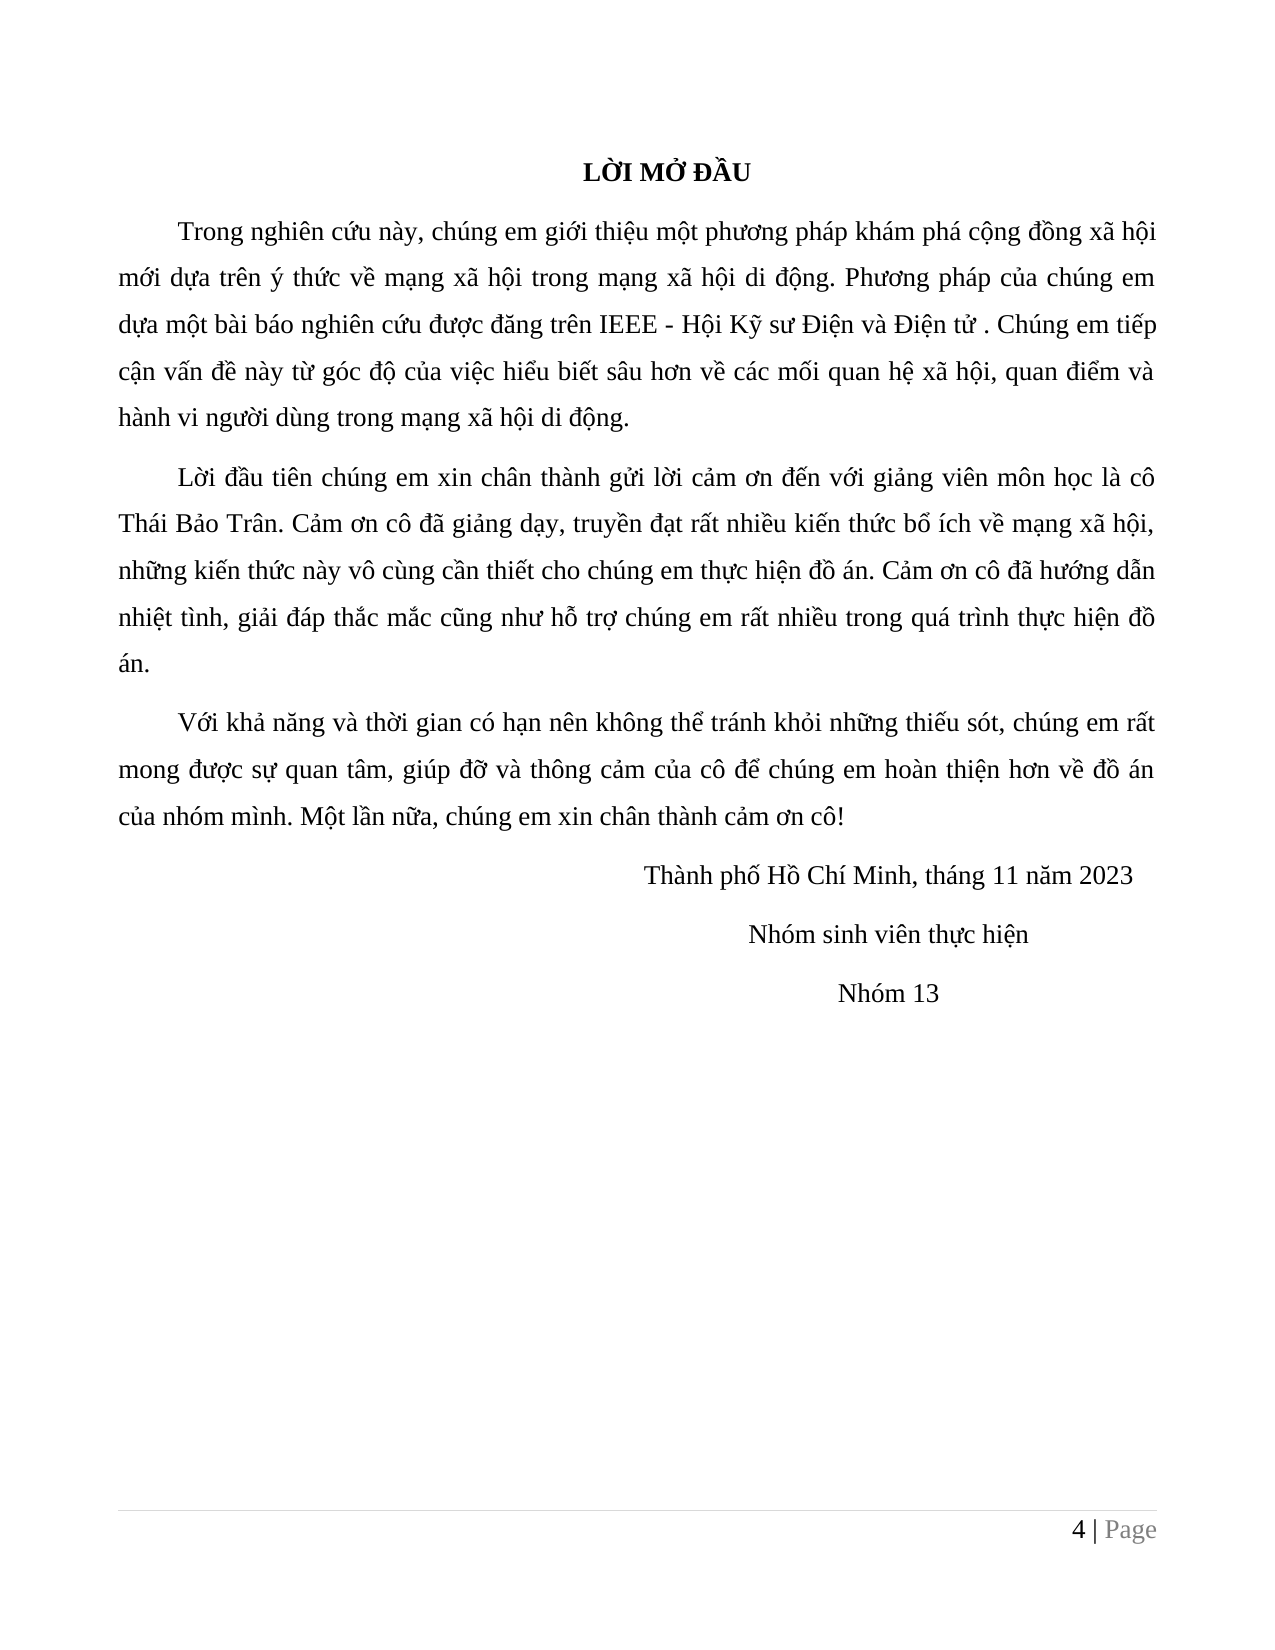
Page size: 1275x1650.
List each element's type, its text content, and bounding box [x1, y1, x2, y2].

text Với khả năng và thời gian có hạn nên không thể tránh khỏi những thiếu sót, chúng em rất mong được sự quan tâm, giúp đỡ và thông cảm của cô để chúng em hoàn thiện hơn về đồ án của nhóm mình. Một lần nữa, chúng em xin chân thành cảm ơn cô! [118, 706, 1157, 831]
subtitle LỜI MỞ ĐẦU [118, 156, 1157, 187]
text Nhóm 13 [561, 977, 1157, 1008]
text Nhóm sinh viên thực hiện [561, 918, 1157, 949]
text Trong nghiên cứu này, chúng em giới thiệu một phương pháp khám phá cộng đồng xã hội mới dựa trên ý thức về mạng xã hội trong mạng xã hội di động. Phương pháp của chúng em dựa một bài báo nghiên cứu được đăng trên IEEE - Hội Kỹ sư Điện và Điện tử . Chúng em tiếp cận vấn đề này từ góc độ của việc hiểu biết sâu hơn về các mối quan hệ xã hội, quan điểm và hành vi người dùng trong mạng xã hội di động. [118, 215, 1157, 433]
text Lời đầu tiên chúng em xin chân thành gửi lời cảm ơn đến với giảng viên môn học là cô Thái Bảo Trân. Cảm ơn cô đã giảng dạy, truyền đạt rất nhiều kiến thức bổ ích về mạng xã hội, những kiến thức này vô cùng cần thiết cho chúng em thực hiện đồ án. Cảm ơn cô đã hướng dẫn nhiệt tình, giải đáp thắc mắc cũng như hỗ trợ chúng em rất nhiều trong quá trình thực hiện đồ án. [118, 461, 1157, 678]
text Thành phố Hồ Chí Minh, tháng 11 năm 2023 [561, 859, 1157, 890]
